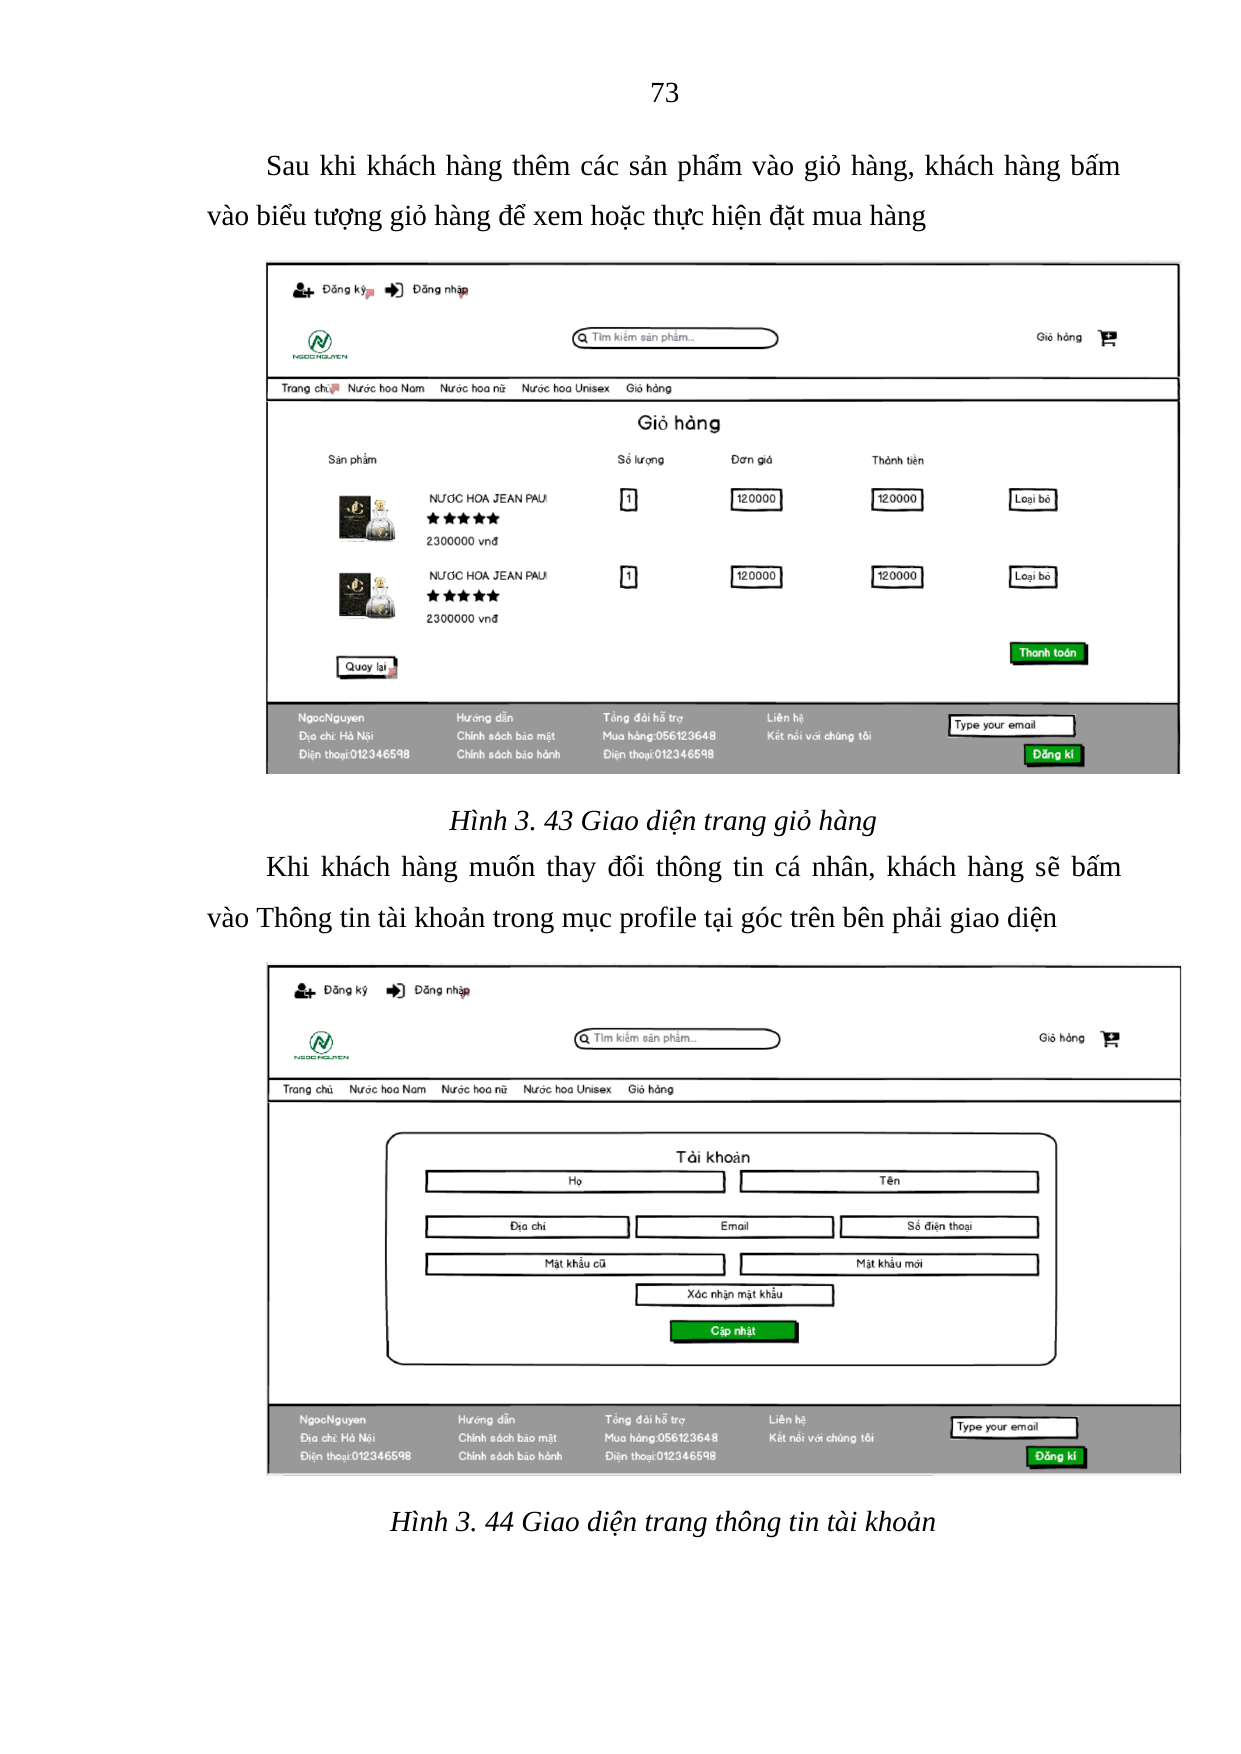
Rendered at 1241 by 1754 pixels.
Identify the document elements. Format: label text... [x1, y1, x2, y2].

text Khi khách hàng muốn thay đổi thông tin cá nhân, khách hàng sẽ bấm vào Thông tin tài khoản trong mục profile tại góc trên bên phải giao diện [207, 849, 1122, 933]
picture [265, 260, 1182, 774]
text Sau khi khách hàng thêm các sản phẩm vào giỏ hàng, khách hàng bấm vào biểu tượng giỏ hàng để xem hoặc thực hiện đặt mua hàng [207, 148, 1122, 232]
picture [265, 962, 1182, 1476]
